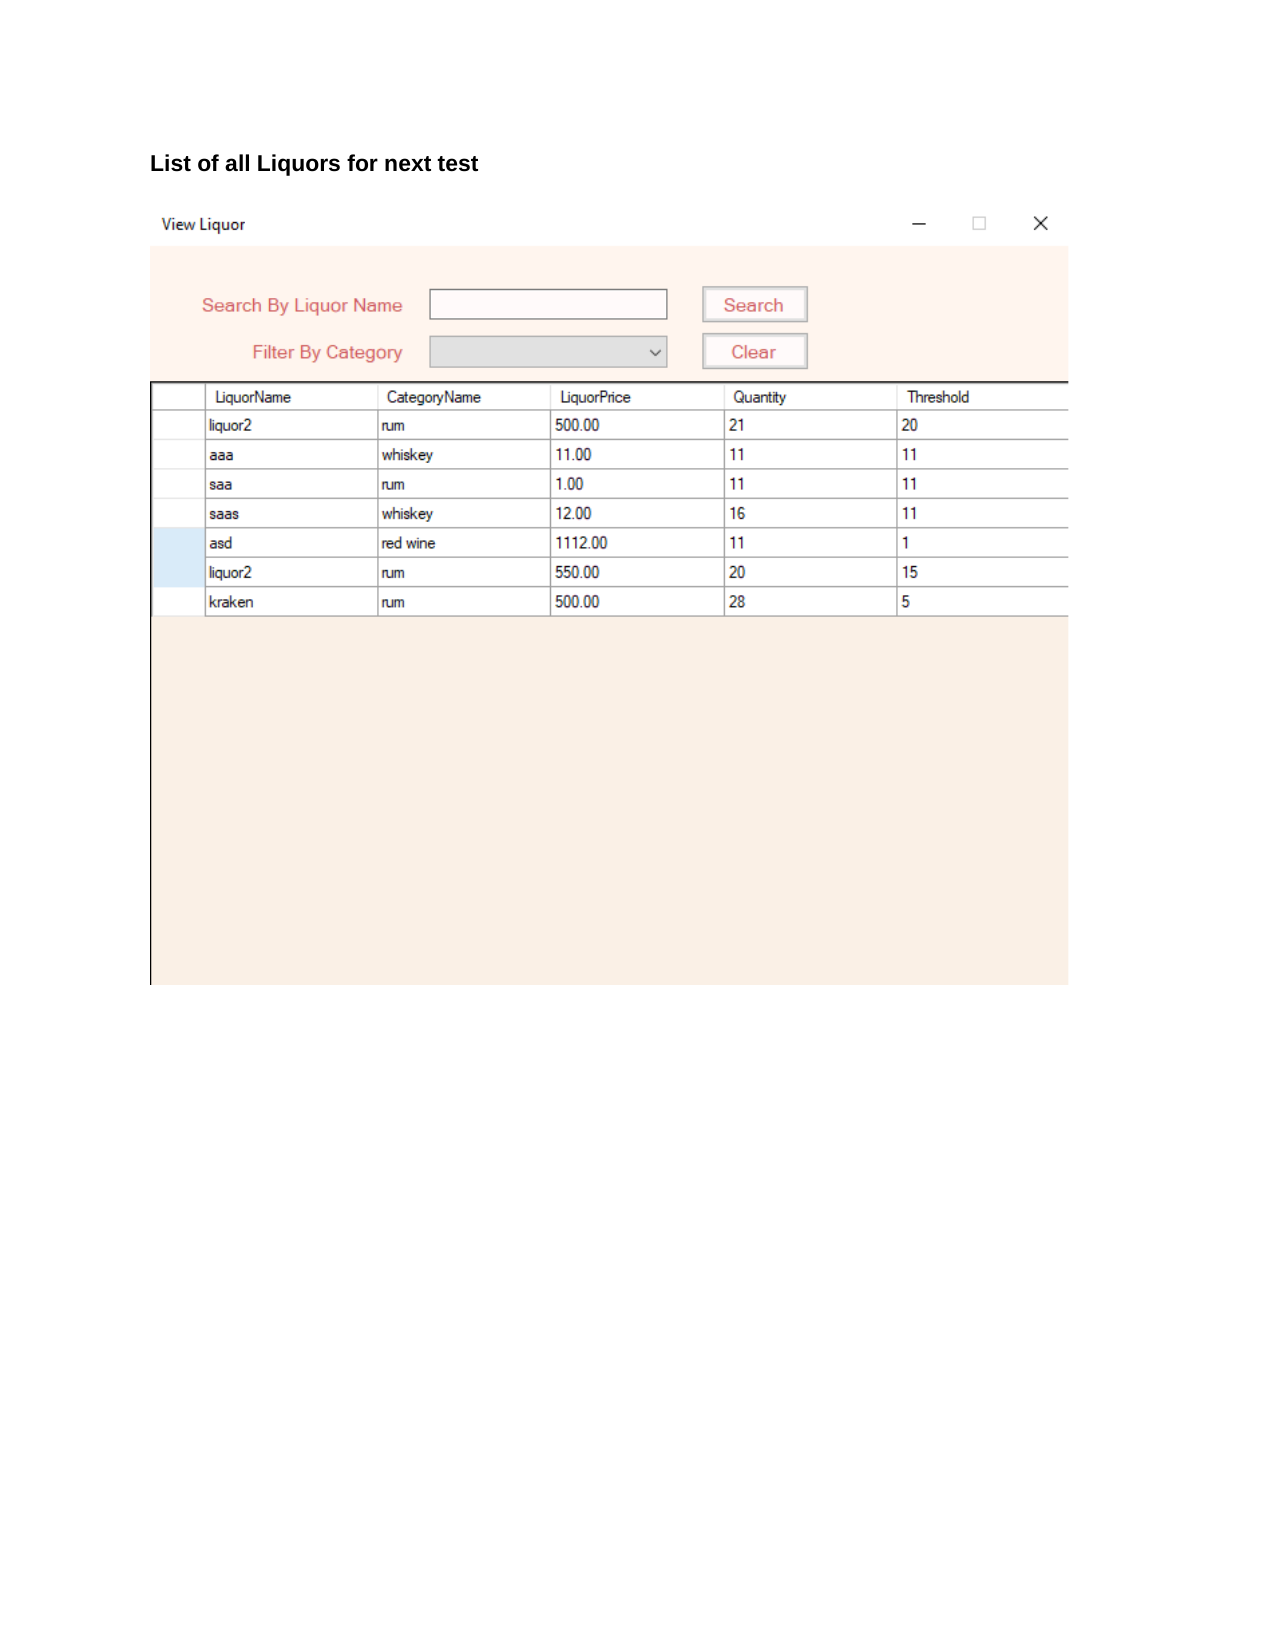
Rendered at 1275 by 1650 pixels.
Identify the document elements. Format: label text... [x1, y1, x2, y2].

picture [150, 206, 1069, 985]
text List of all Liquors for next test [150, 150, 1125, 176]
